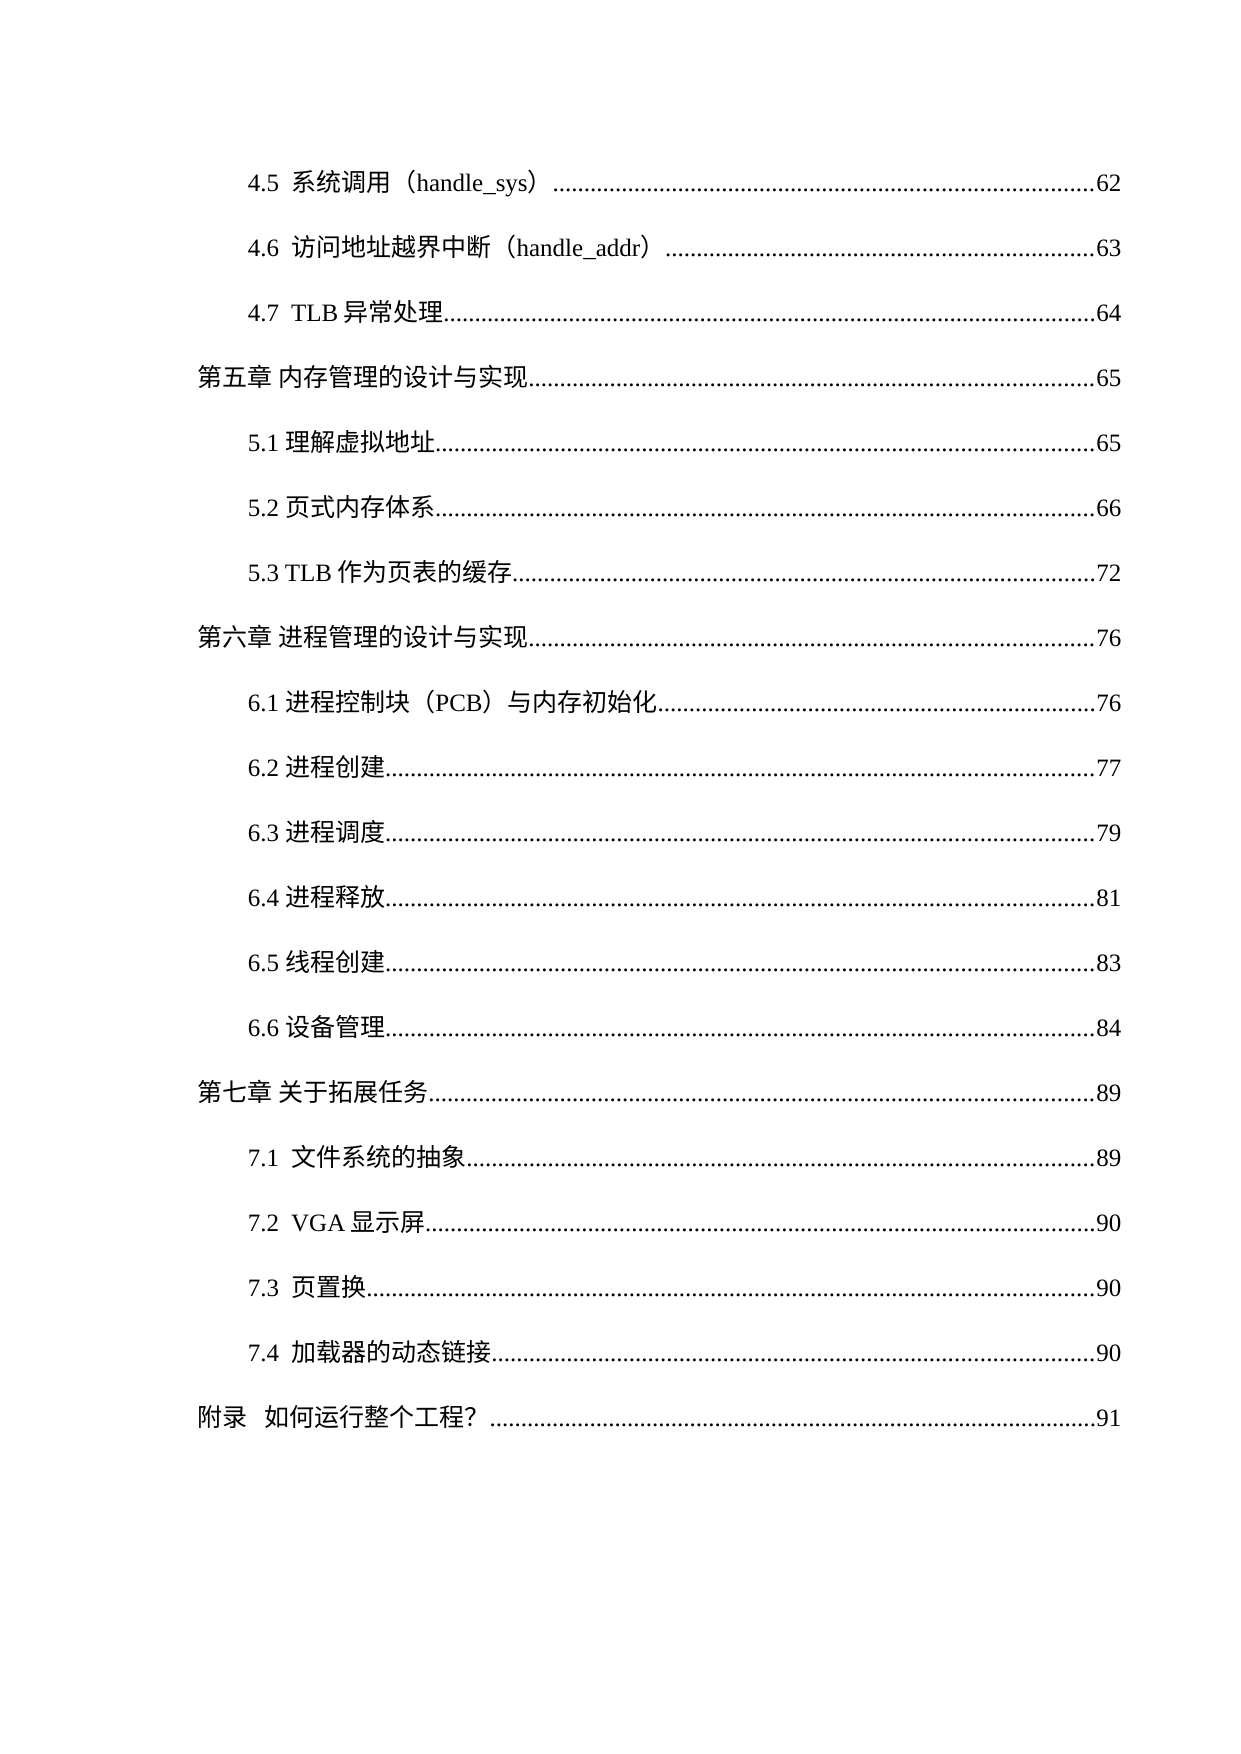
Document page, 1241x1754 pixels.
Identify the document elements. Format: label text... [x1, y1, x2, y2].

text 5.2 页式内存体系 66 [198, 473, 1122, 538]
text 第六章 进程管理的设计与实现 76 [148, 603, 1122, 668]
text 7.3 页置换 90 [198, 1253, 1122, 1318]
text 第五章 内存管理的设计与实现 65 [148, 343, 1122, 408]
text 7.4 加载器的动态链接 90 [198, 1318, 1122, 1383]
text 7.2 VGA显示屏 90 [198, 1188, 1122, 1253]
text 第七章 关于拓展任务 89 [148, 1058, 1122, 1123]
text 4.5 系统调用（handle_sys） 62 [198, 148, 1122, 213]
text 附录 如何运行整个工程？ 91 [148, 1383, 1122, 1448]
text 5.1 理解虚拟地址 65 [198, 408, 1122, 473]
text 6.2 进程创建 77 [198, 733, 1122, 798]
text 7.1 文件系统的抽象 89 [198, 1123, 1122, 1188]
text 6.3 进程调度 79 [198, 798, 1122, 863]
text 6.6 设备管理 84 [198, 993, 1122, 1058]
text 4.6 访问地址越界中断（handle_addr） 63 [198, 213, 1122, 278]
text 6.4 进程释放 81 [198, 863, 1122, 928]
text 6.1 进程控制块（PCB）与内存初始化 76 [198, 668, 1122, 733]
text 4.7 TLB异常处理 64 [198, 278, 1122, 343]
text 6.5 线程创建 83 [198, 928, 1122, 993]
text 5.3 TLB作为页表的缓存 72 [198, 538, 1122, 603]
